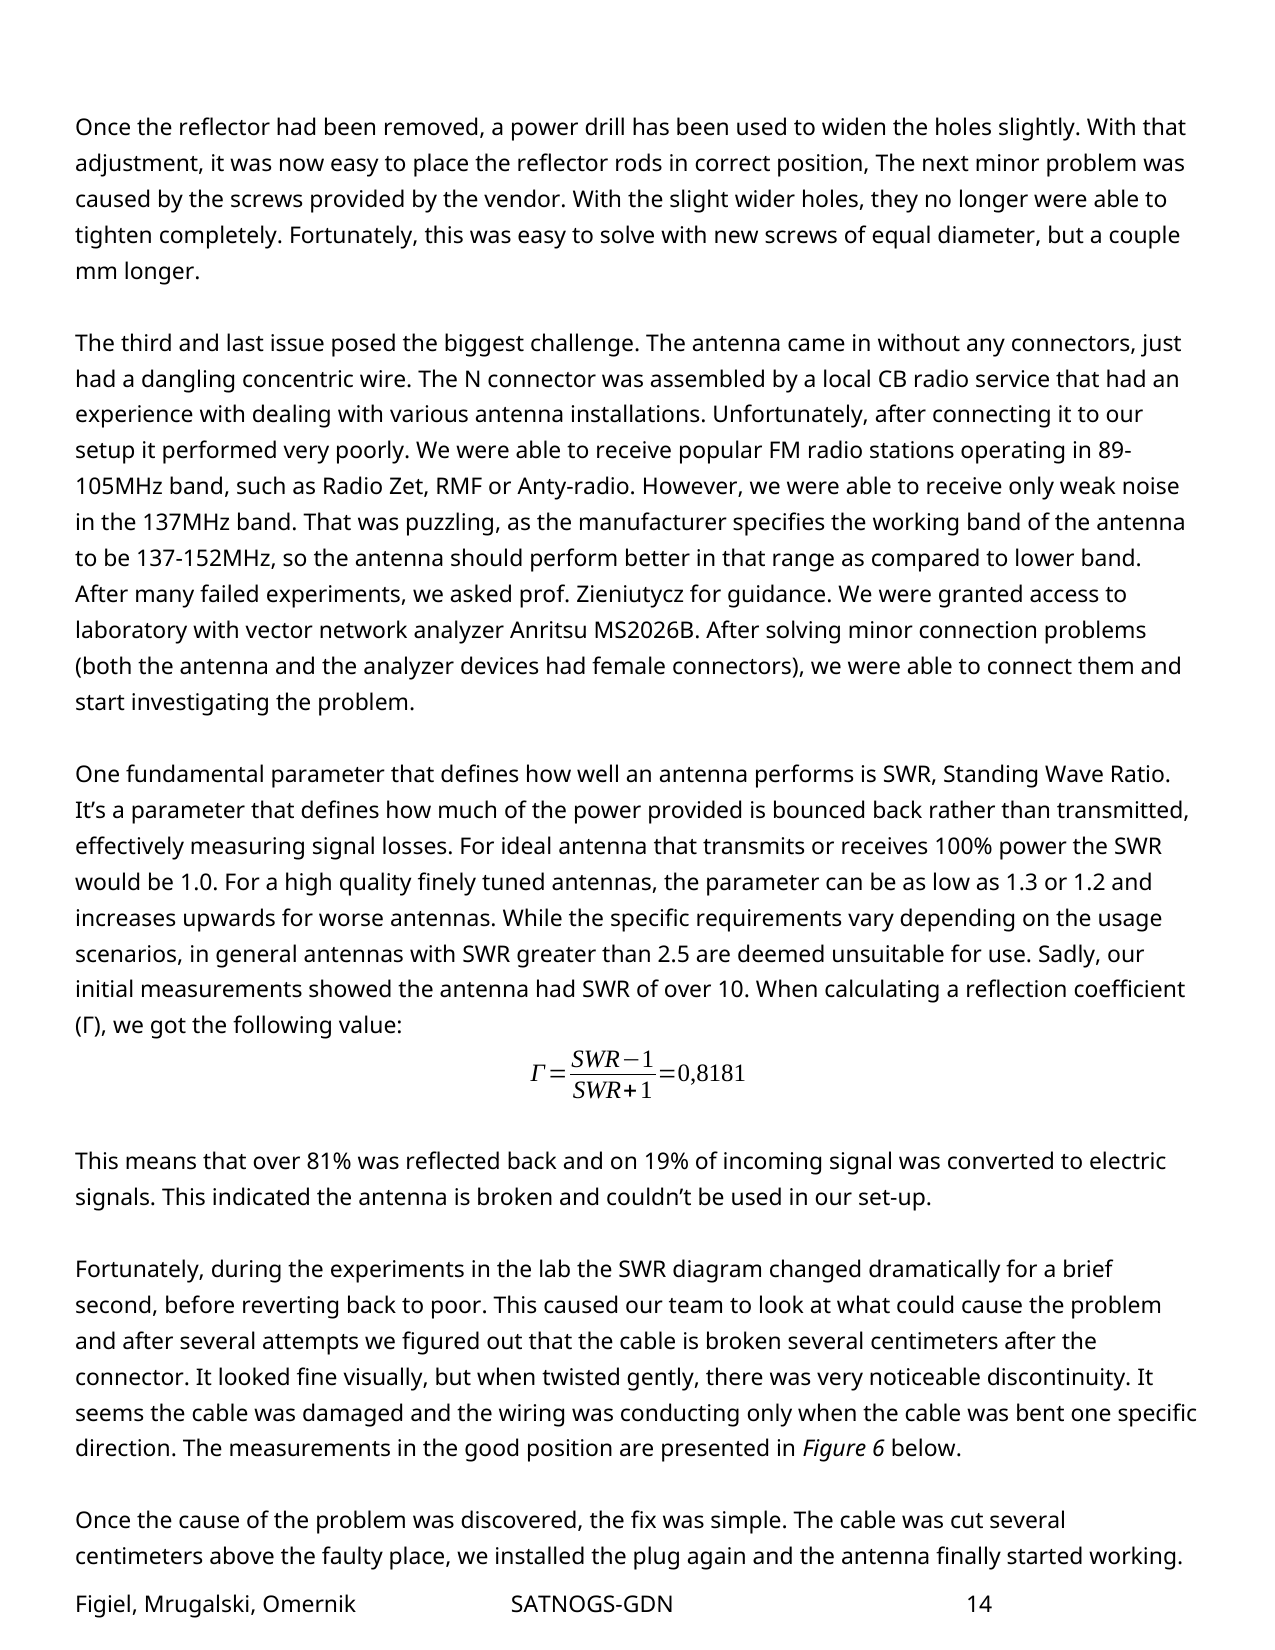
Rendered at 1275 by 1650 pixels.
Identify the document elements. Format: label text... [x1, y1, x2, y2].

text The third and last issue posed the biggest challenge. The antenna came in without any connectors, just had a dangling concentric wire. The N connector was assembled by a local CB radio service that had an experience with dealing with various antenna installations. Unfortunately, after connecting it to our setup it performed very poorly. We were able to receive popular FM radio stations operating in 89-105MHz band, such as Radio Zet, RMF or Anty-radio. However, we were able to receive only weak noise in the 137MHz band. That was puzzling, as the manufacturer specifies the working band of the antenna to be 137-152MHz, so the antenna should perform better in that range as compared to lower band. After many failed experiments, we asked prof. Zieniutycz for guidance. We were granted access to laboratory with vector network analyzer Anritsu MS2026B. After solving minor connection problems (both the antenna and the analyzer devices had female connectors), we were able to connect them and start investigating the problem. [75, 327, 1200, 717]
text Once the reflector had been removed, a power drill has been used to widen the holes slightly. With that adjustment, it was now easy to place the reflector rods in correct position, The next minor problem was caused by the screws provided by the vendor. With the slight wider holes, they no longer were able to tighten completely. Fortunately, this was easy to solve with new screws of equal diameter, but a couple mm longer. [75, 111, 1200, 286]
text This means that over 81% was reflected back and on 19% of incoming signal was converted to electric signals. This indicated the antenna is broken and couldn’t be used in our set-up. [75, 1145, 1200, 1212]
text Fortunately, during the experiments in the lab the SWR diagram changed dramatically for a brief second, before reverting back to poor. This caused our team to look at what could cause the problem and after several attempts we figured out that the cable is broken several centimeters after the connector. It looked fine visually, but when twisted gently, there was very noticeable discontinuity. It seems the cable was damaged and the wiring was conducting only when the cable was bent one specific direction. The measurements in the good position are presented in Figure 6 below. [75, 1253, 1200, 1464]
text Once the cause of the problem was discovered, the fix was simple. The cable was cut several centimeters above the faulty place, we installed the plug again and the antenna finally started working. [75, 1504, 1200, 1571]
text One fundamental parameter that defines how well an antenna performs is SWR, Standing Wave Ratio. It’s a parameter that defines how much of the power provided is bounced back rather than transmitted, effectively measuring signal losses. For ideal antenna that transmits or receives 100% power the SWR would be 1.0. For a high quality finely tuned antennas, the parameter can be as low as 1.3 or 1.2 and increases upwards for worse antennas. While the specific requirements vary depending on the usage scenarios, in general antennas with SWR greater than 2.5 are deemed unsuitable for use. Sadly, our initial measurements showed the antenna had SWR of over 10. When calculating a reflection coefficient (Γ), we got the following value: [75, 758, 1200, 1041]
